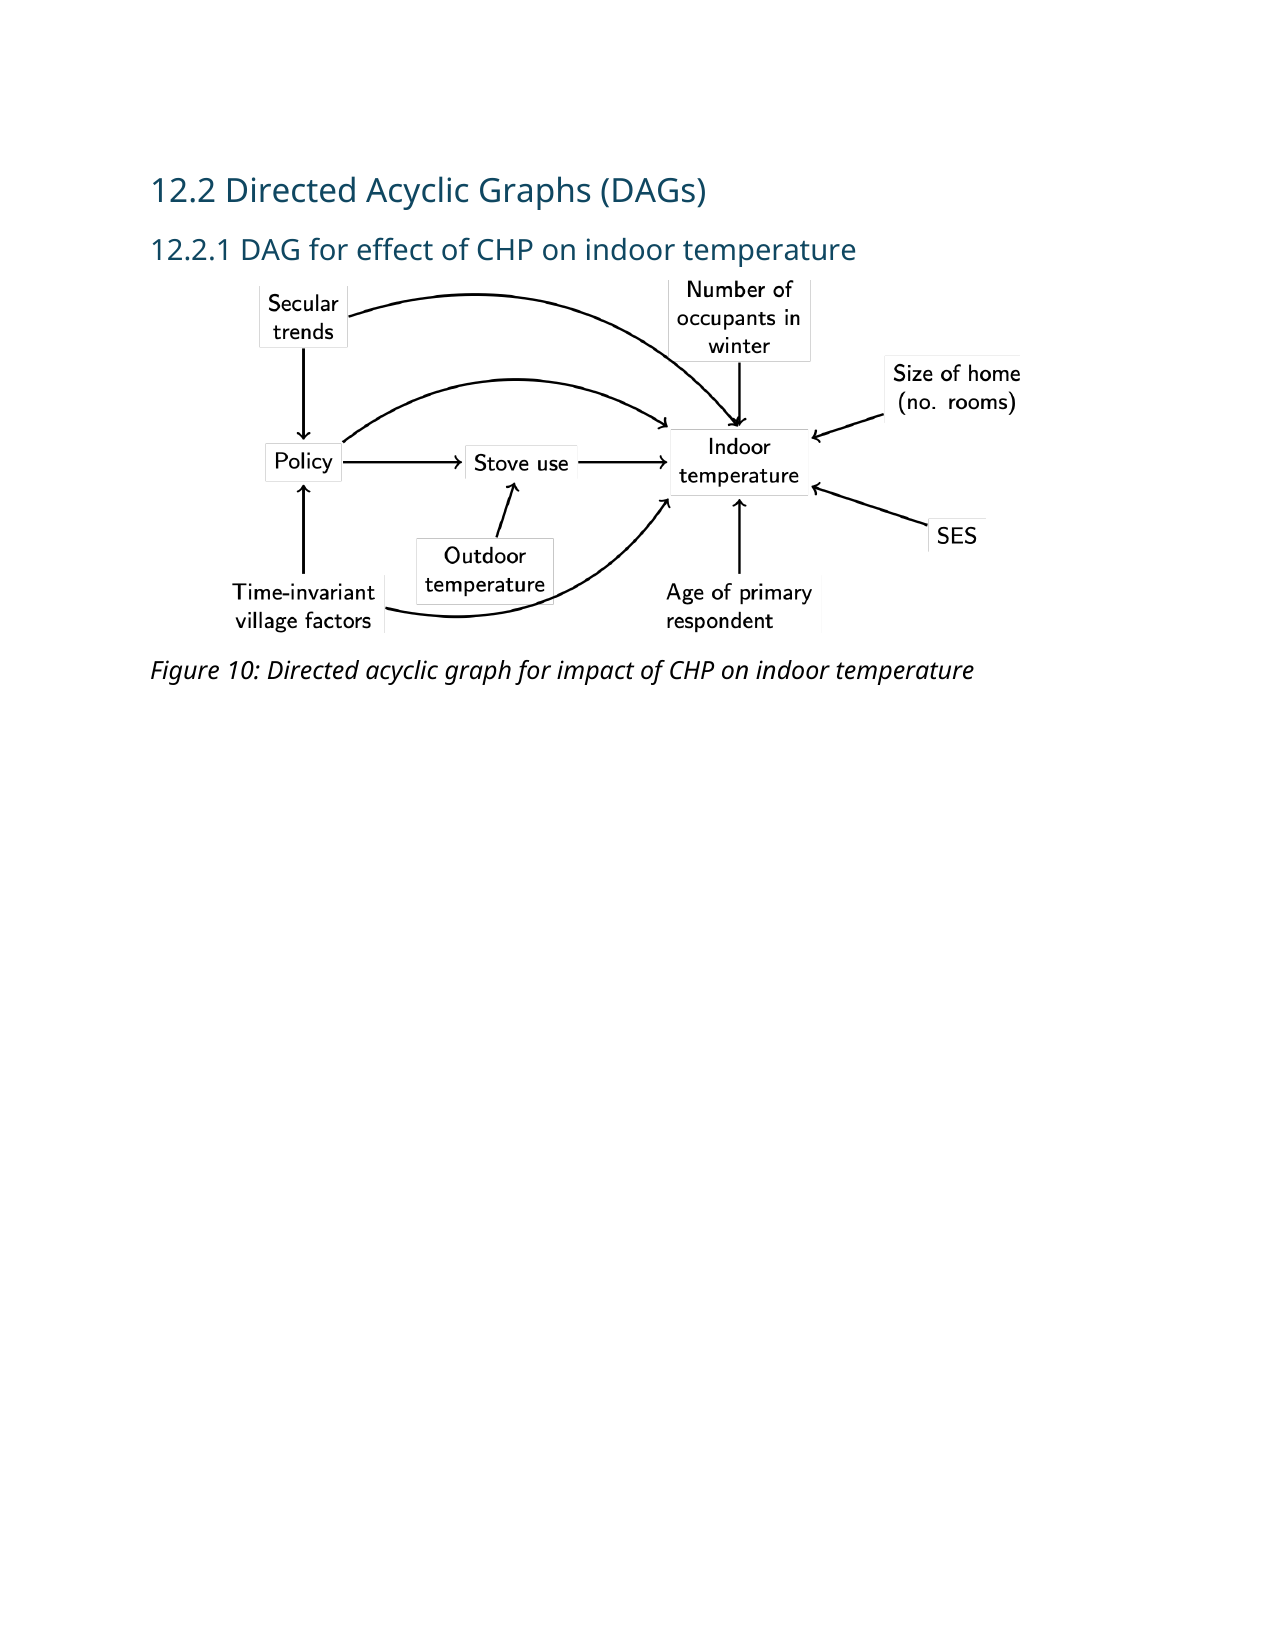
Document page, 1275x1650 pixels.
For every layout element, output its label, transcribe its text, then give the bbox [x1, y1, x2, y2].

picture [232, 280, 1020, 633]
table_header Figure 10: Directed acyclic graph for impact of CHP on indoor temperature [139, 277, 1114, 699]
subtitle 12.2.1 DAG for effect of CHP on indoor temperature [150, 229, 1125, 268]
subtitle 12.2 Directed Acyclic Graphs (DAGs) [150, 167, 1125, 212]
